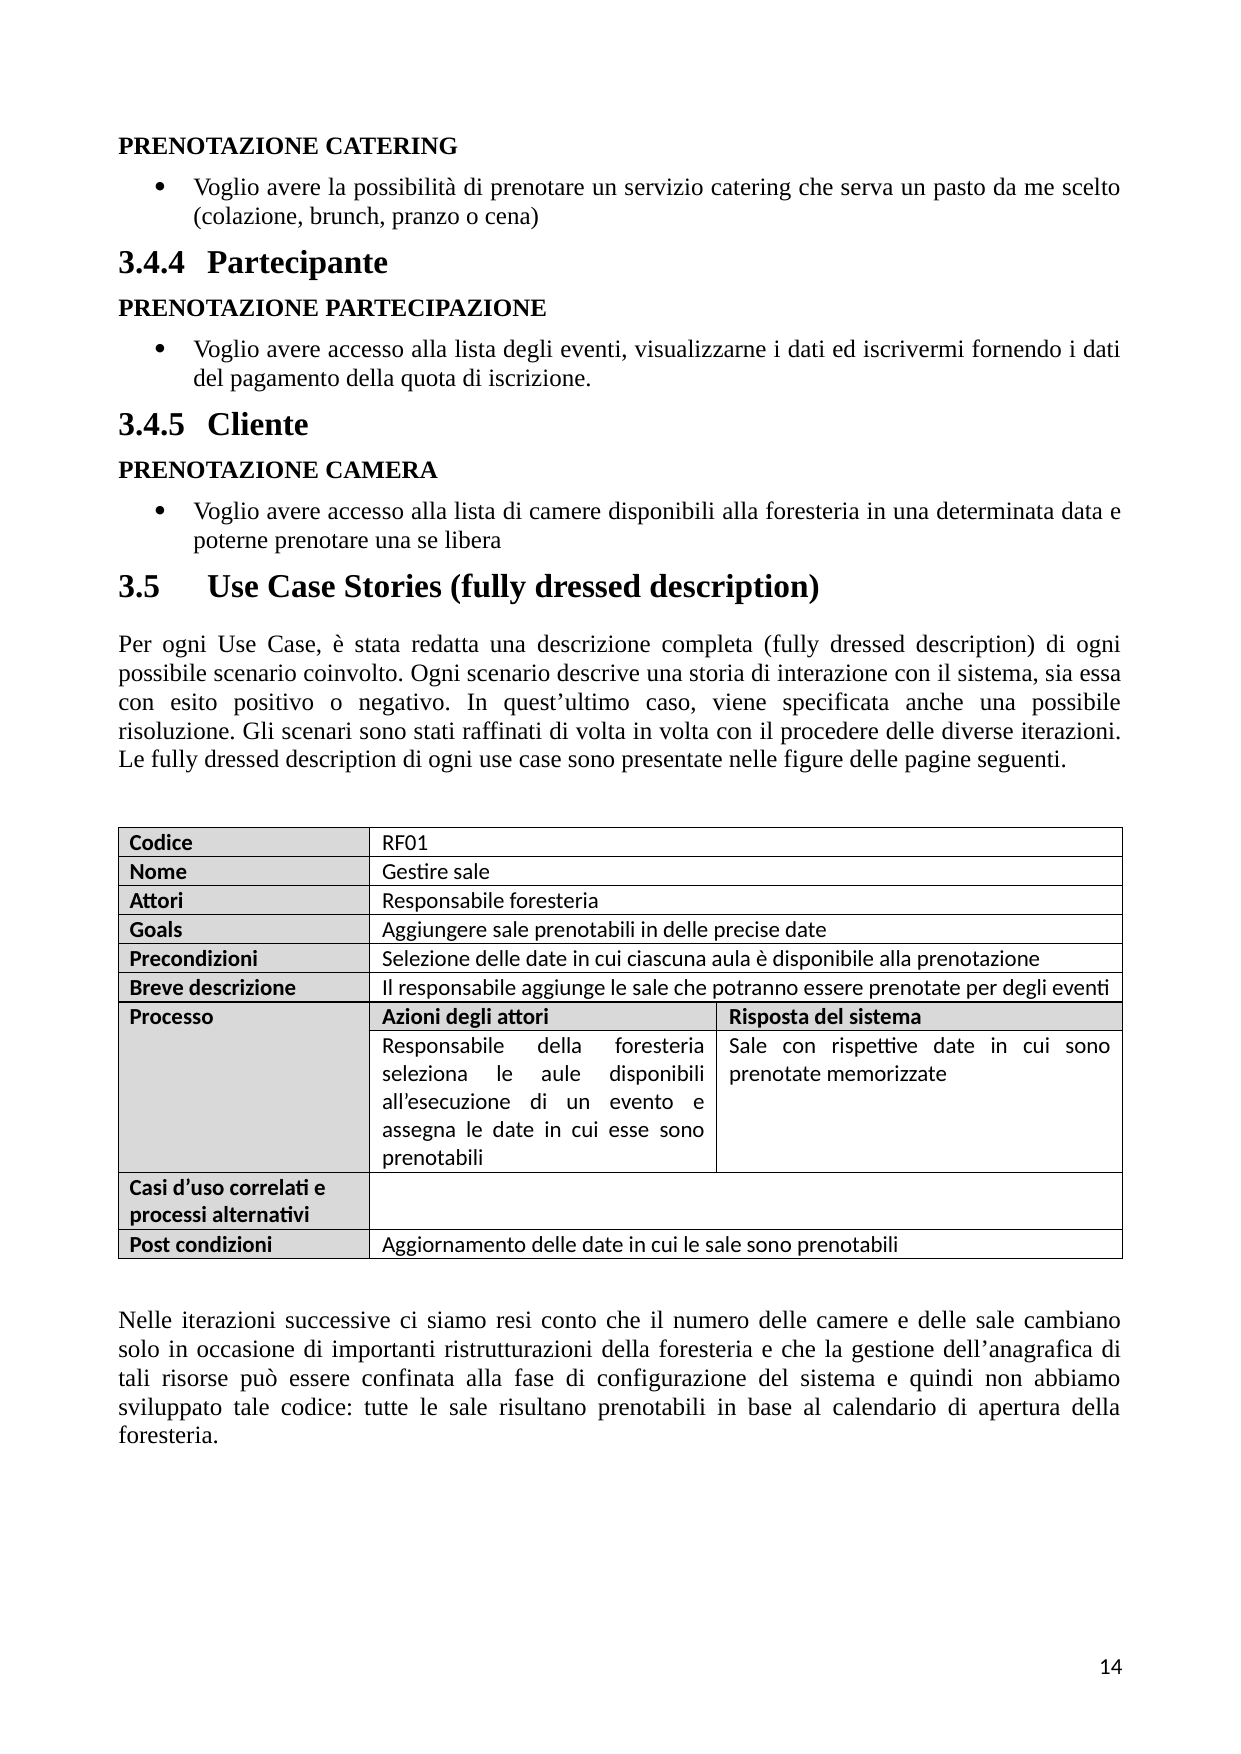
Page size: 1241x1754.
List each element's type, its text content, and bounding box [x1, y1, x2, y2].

table_cell Sale con rispettive date in cui sono prenotate memorizzate [717, 1031, 1122, 1172]
table_cell Post condizioni [119, 1230, 369, 1258]
table_cell Responsabile della foresteria seleziona le aule disponibili all’esecuzione di un evento e assegna le date in cui esse sono prenotabili [370, 1031, 716, 1172]
table_cell Il responsabile aggiunge le sale che potranno essere prenotate per degli eventi [370, 973, 1122, 1001]
list Nelle iterazioni successive ci siamo resi conto che il numero delle camere e delle sale cambiano solo in occasione di importanti ristrutturazioni della foresteria e che la gestione dell’anagrafica di tali risorse può essere confinata alla fase di configurazione del sistema e quindi non abbiamo sviluppato tale codice: tutte le sale risultano prenotabili in base al calendario di apertura della foresteria. [118, 1306, 1122, 1449]
table_cell Nome [119, 857, 369, 885]
text PRENOTAZIONE CATERING [118, 131, 1122, 159]
table_cell Aggiornamento delle date in cui le sale sono prenotabili [370, 1230, 1122, 1258]
table_header RF01 [370, 828, 1122, 856]
subtitle Cliente [118, 404, 1122, 442]
table_cell Aggiungere sale prenotabili in delle precise date [370, 915, 1122, 943]
table_cell Goals [119, 915, 369, 943]
table_cell Gestire sale [370, 857, 1122, 885]
list Voglio avere la possibilità di prenotare un servizio catering che serva un pasto da me scelto (colazione, brunch, pranzo o cena) [156, 172, 1122, 229]
table_cell Attori [119, 886, 369, 914]
table_cell Azioni degli attori [370, 1003, 716, 1030]
list Per ogni Use Case, è stata redatta una descrizione completa (fully dressed description) di ogni possibile scenario coinvolto. Ogni scenario descrive una storia di interazione con il sistema, sia essa con esito positivo o negativo. In quest’ultimo caso, viene specificata anche una possibile risoluzione. Gli scenari sono stati raffinati di volta in volta con il procedere delle diverse iterazioni. Le fully dressed description di ogni use case sono presentate nelle figure delle pagine seguenti. [118, 629, 1122, 773]
table_cell Breve descrizione [119, 973, 369, 1001]
table_cell Selezione delle date in cui ciascuna aula è disponibile alla prenotazione [370, 944, 1122, 972]
table_header Codice [119, 828, 369, 856]
list Voglio avere accesso alla lista di camere disponibili alla foresteria in una determinata data e poterne prenotare una se libera [156, 496, 1122, 554]
subtitle Partecipante [118, 242, 1122, 280]
text PRENOTAZIONE PARTECIPAZIONE [118, 293, 1122, 322]
text PRENOTAZIONE CAMERA [118, 455, 1122, 484]
subtitle Use Case Stories (fully dressed description) [118, 566, 1122, 604]
table_cell Responsabile foresteria [370, 886, 1122, 914]
list Voglio avere accesso alla lista degli eventi, visualizzarne i dati ed iscrivermi fornendo i dati del pagamento della quota di iscrizione. [156, 334, 1122, 392]
table_cell [370, 1173, 1122, 1229]
table_cell Precondizioni [119, 944, 369, 972]
table_cell Risposta del sistema [717, 1003, 1122, 1030]
table_cell Processo [119, 1003, 369, 1172]
table_cell Casi d’uso correlati e processi alternativi [119, 1173, 369, 1229]
